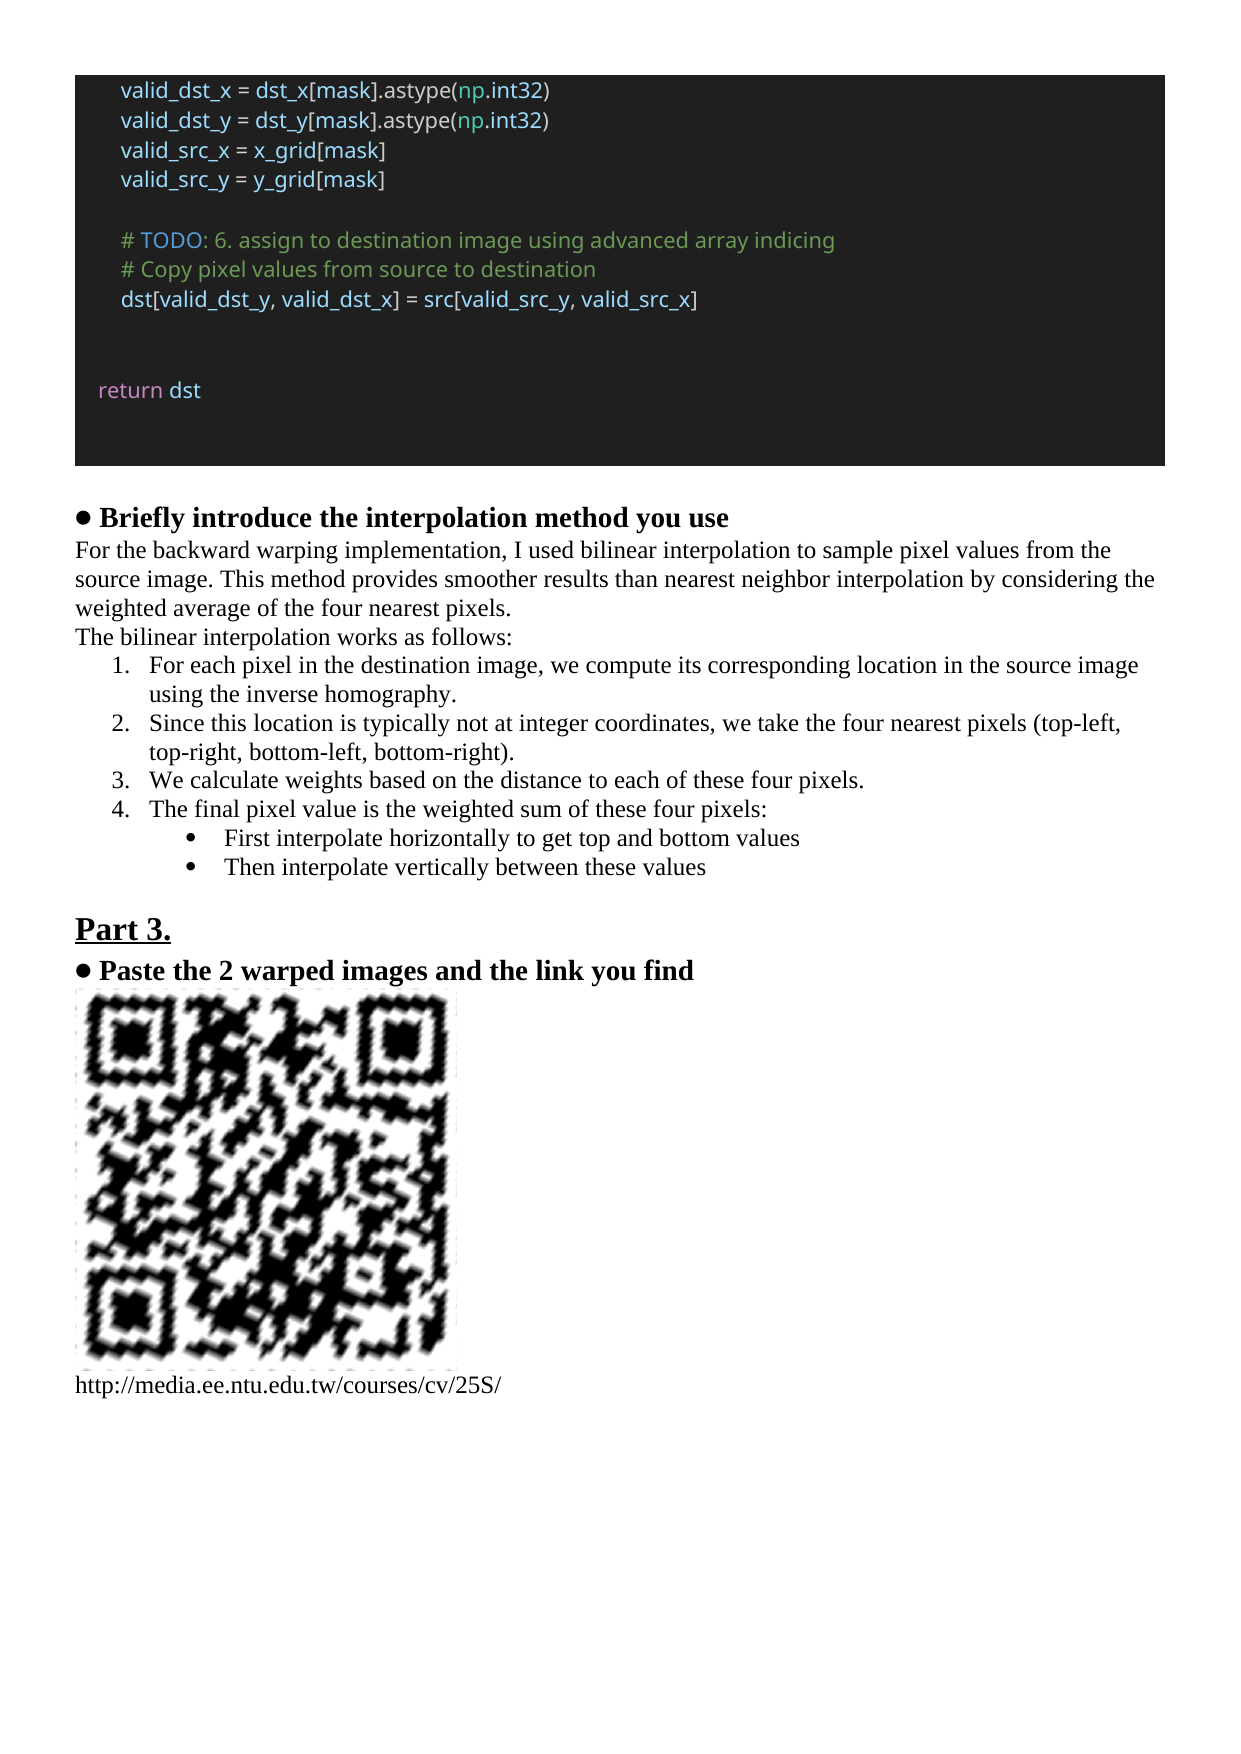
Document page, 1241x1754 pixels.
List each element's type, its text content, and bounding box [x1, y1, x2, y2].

text valid_src_y = y_grid[mask] [75, 164, 1165, 194]
text The bilinear interpolation works as follows: [75, 622, 1165, 650]
text valid_src_x = x_grid[mask] [75, 134, 1165, 164]
text valid_dst_x = dst_x[mask].astype(np.int32) [75, 75, 1165, 105]
text • Briefly introduce the interpolation method you use [75, 495, 1165, 535]
list First interpolate horizontally to get top and bottom values [186, 823, 1165, 852]
text valid_dst_y = dst_y[mask].astype(np.int32) [75, 105, 1165, 134]
text return dst [75, 375, 1165, 405]
picture [75, 988, 457, 1371]
text • Paste the 2 warped images and the link you find [75, 947, 1165, 988]
text # Copy pixel values from source to destination [75, 254, 1165, 284]
list The final pixel value is the weighted sum of these four pixels: [111, 794, 1165, 823]
text Part 3. [75, 909, 1165, 947]
text # TODO: 6. assign to destination image using advanced array indicing [75, 225, 1165, 254]
text http://media.ee.ntu.edu.tw/courses/cv/25S/ [75, 1370, 1165, 1399]
list Since this location is typically not at integer coordinates, we take the four nearest pixels (top-left, top-right, bottom-left, bottom-right). [111, 708, 1165, 765]
list For each pixel in the destination image, we compute its corresponding location in the source image using the inverse homography. [111, 650, 1165, 708]
text For the backward warping implementation, I used bilinear interpolation to sample pixel values from the source image. This method provides smoother results than nearest neighbor interpolation by considering the weighted average of the four nearest pixels. [75, 535, 1165, 622]
text dst[valid_dst_y, valid_dst_x] = src[valid_src_y, valid_src_x] [75, 284, 1165, 314]
list We calculate weights based on the distance to each of these four pixels. [111, 765, 1165, 794]
list Then interpolate vertically between these values [186, 852, 1165, 880]
